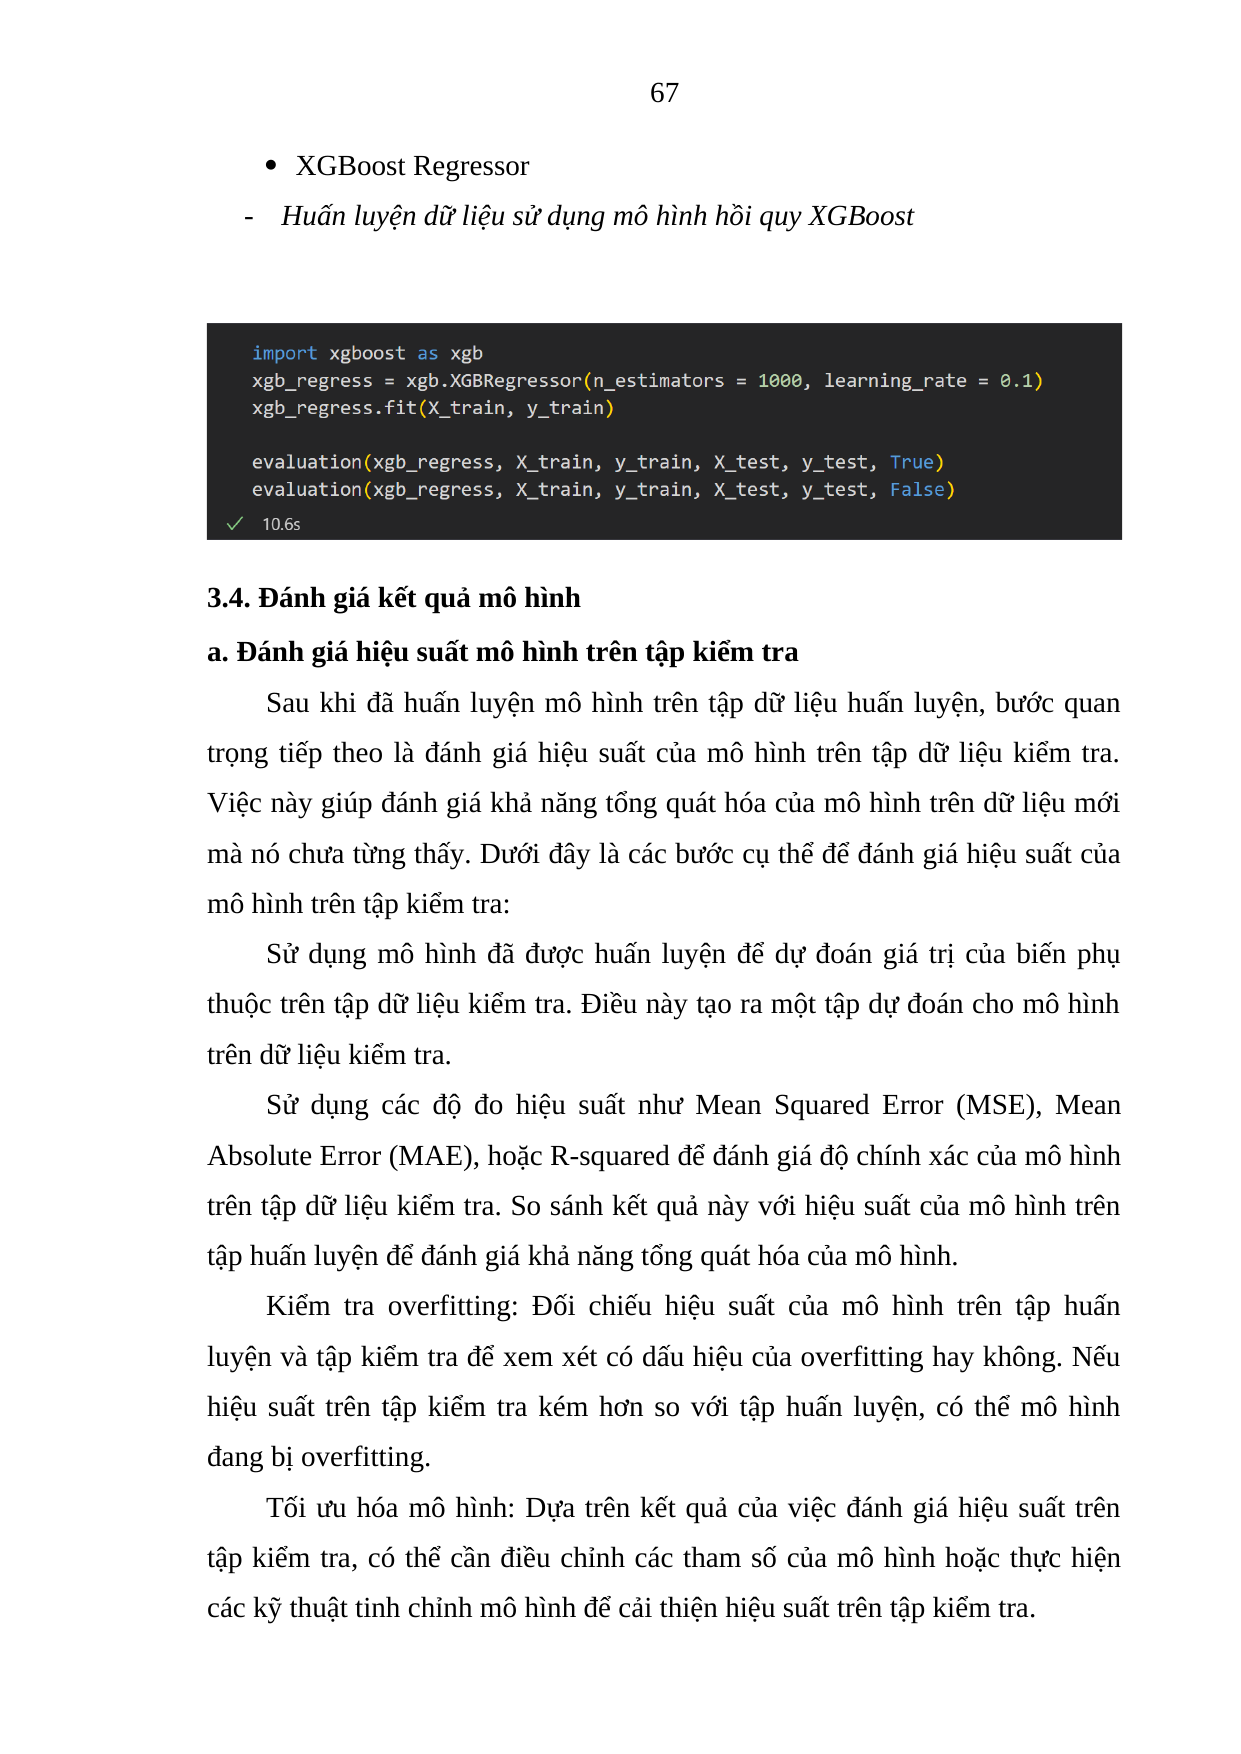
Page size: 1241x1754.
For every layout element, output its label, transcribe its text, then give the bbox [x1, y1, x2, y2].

subtitle Đánh giá kết quả mô hình [207, 580, 1122, 613]
picture [206, 323, 1123, 540]
list XGBoost Regressor [266, 148, 1122, 181]
text Huấn luyện dữ liệu sử dụng mô hình hồi quy XGBoost [244, 198, 1122, 232]
text Tối ưu hóa mô hình: Dựa trên kết quả của việc đánh giá hiệu suất trên tập kiểm tra, có thể cần điều chỉnh các tham số của mô hình hoặc thực hiện các kỹ thuật tinh chỉnh mô hình để cải thiện hiệu suất trên tập kiểm tra. [207, 1490, 1122, 1624]
subtitle Đánh giá hiệu suất mô hình trên tập kiểm tra [207, 634, 1122, 668]
text Sử dụng các độ đo hiệu suất như Mean Squared Error (MSE), Mean Absolute Error (MAE), hoặc R-squared để đánh giá độ chính xác của mô hình trên tập dữ liệu kiểm tra. So sánh kết quả này với hiệu suất của mô hình trên tập huấn luyện để đánh giá khả năng tổng quát hóa của mô hình. [207, 1087, 1122, 1272]
text Sau khi đã huấn luyện mô hình trên tập dữ liệu huấn luyện, bước quan trọng tiếp theo là đánh giá hiệu suất của mô hình trên tập dữ liệu kiểm tra. Việc này giúp đánh giá khả năng tổng quát hóa của mô hình trên dữ liệu mới mà nó chưa từng thấy. Dưới đây là các bước cụ thể để đánh giá hiệu suất của mô hình trên tập kiểm tra: [207, 685, 1122, 919]
text Sử dụng mô hình đã được huấn luyện để dự đoán giá trị của biến phụ thuộc trên tập dữ liệu kiểm tra. Điều này tạo ra một tập dự đoán cho mô hình trên dữ liệu kiểm tra. [207, 936, 1122, 1071]
text Kiểm tra overfitting: Đối chiếu hiệu suất của mô hình trên tập huấn luyện và tập kiểm tra để xem xét có dấu hiệu của overfitting hay không. Nếu hiệu suất trên tập kiểm tra kém hơn so với tập huấn luyện, có thể mô hình đang bị overfitting. [207, 1288, 1122, 1473]
